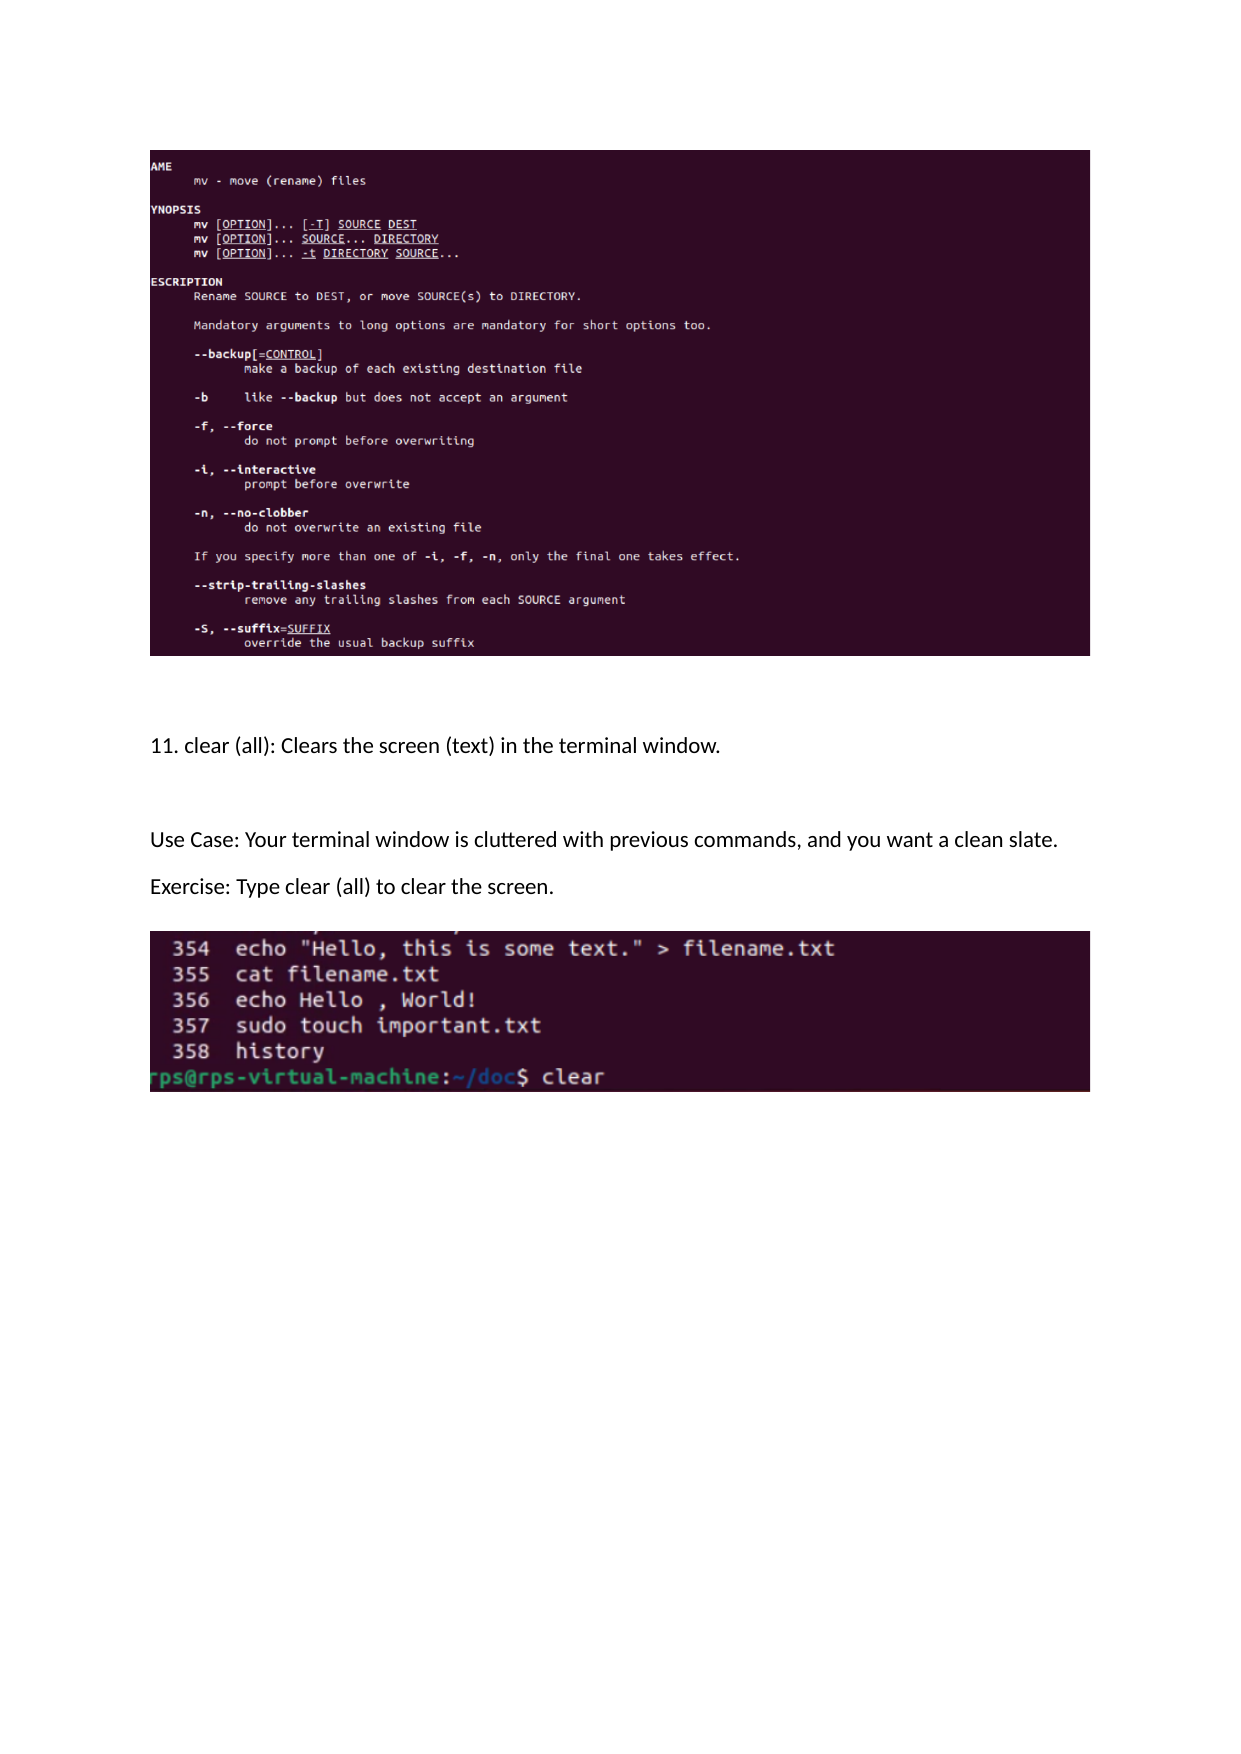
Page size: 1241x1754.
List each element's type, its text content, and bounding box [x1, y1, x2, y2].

text Use Case: Your terminal window is cluttered with previous commands, and you want a clean slate. [150, 825, 1090, 853]
text 11. clear (all): Clears the screen (text) in the terminal window. [150, 731, 1090, 759]
picture [150, 931, 1091, 1092]
text Exercise: Type clear (all) to clear the screen. [150, 872, 1090, 900]
picture [150, 150, 1091, 656]
